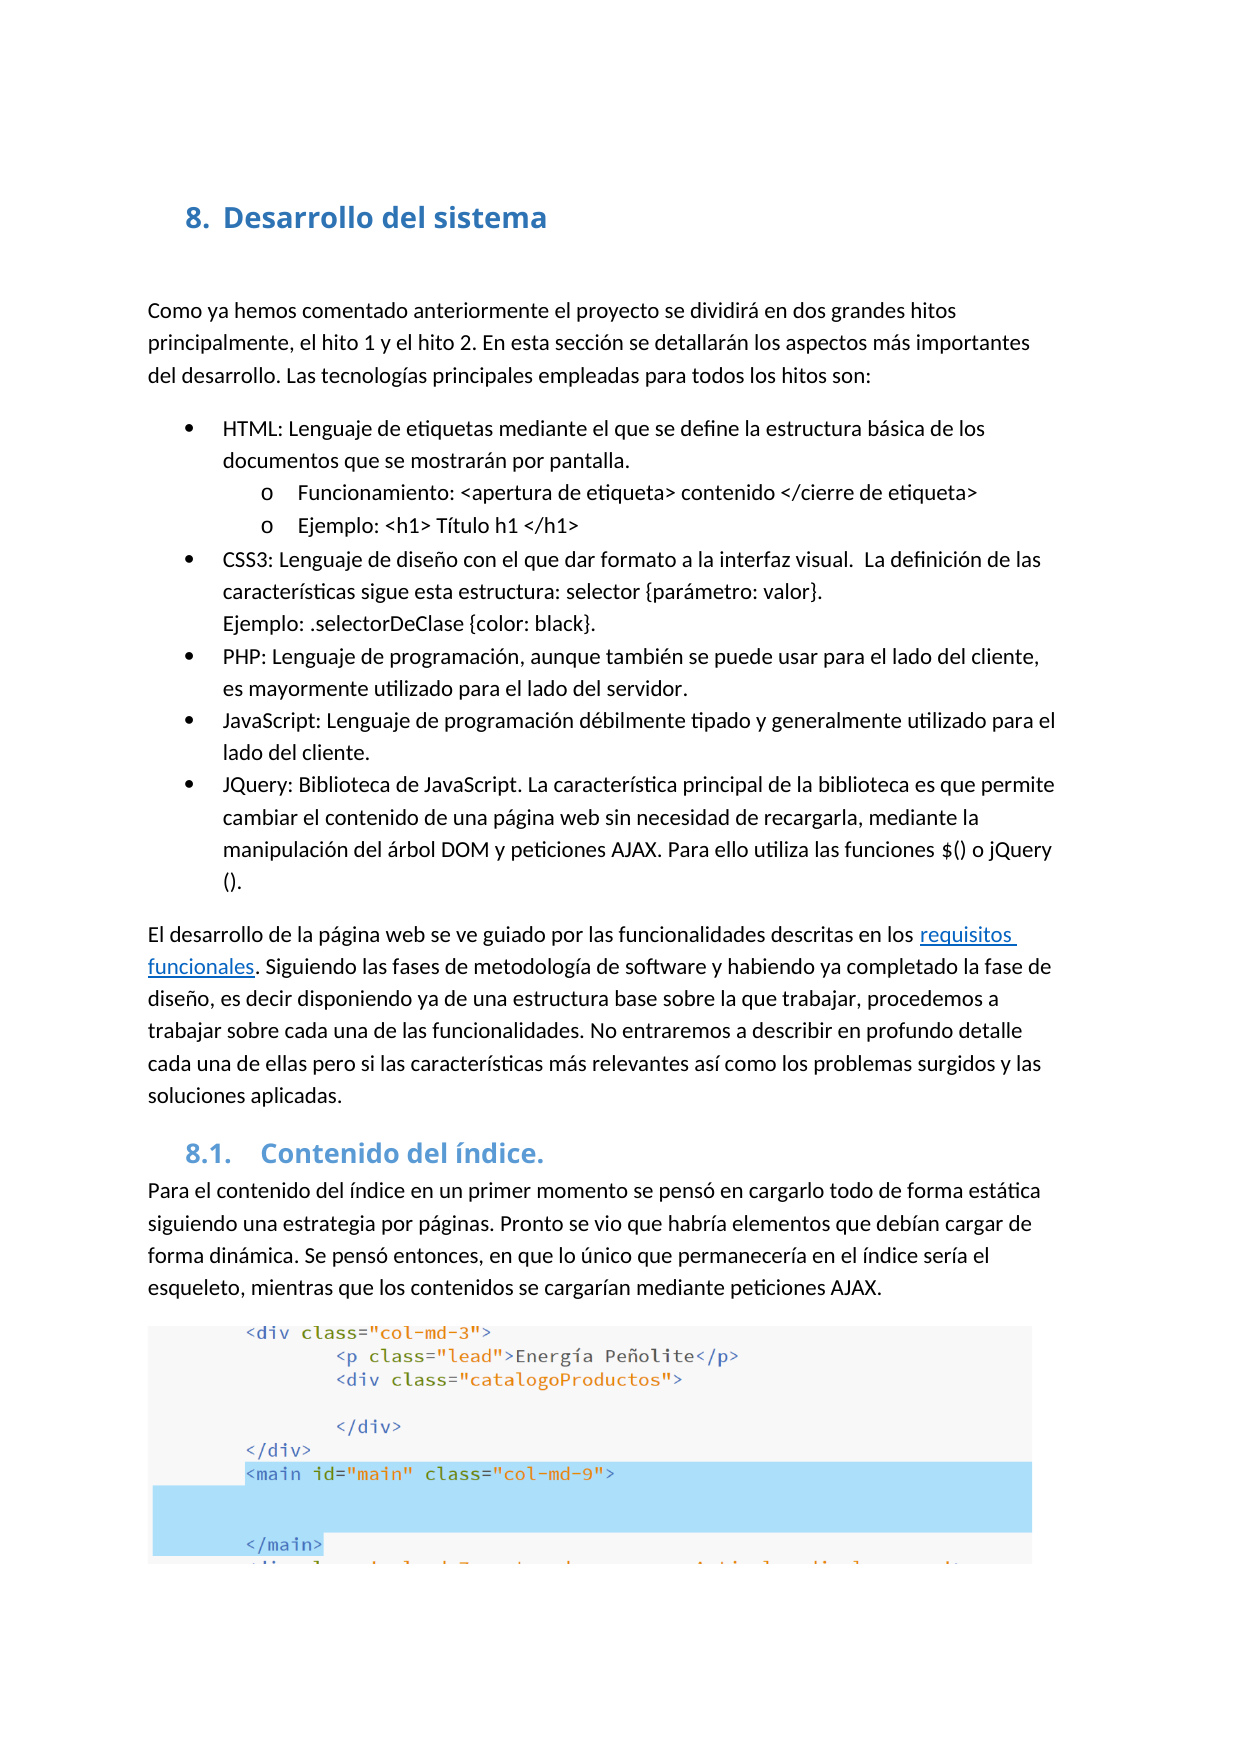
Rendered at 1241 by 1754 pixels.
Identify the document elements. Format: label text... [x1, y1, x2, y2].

list JQuery: Biblioteca de JavaScript. La característica principal de la biblioteca es que permite cambiar el contenido de una página web sin necesidad de recargarla, mediante la manipulación del árbol DOM y peticiones AJAX. Para ello utiliza las funciones $() o jQuery (). [185, 771, 1063, 895]
text Para el contenido del índice en un primer momento se pensó en cargarlo todo de forma estática siguiendo una estrategia por páginas. Pronto se vio que habría elementos que debían cargar de forma dinámica. Se pensó entonces, en que lo único que permanecería en el índice sería el esqueleto, mientras que los contenidos se cargarían mediante peticiones AJAX. [148, 1176, 1063, 1301]
list Ejemplo: <h1> Título h1 </h1> [260, 512, 1063, 541]
picture [147, 1326, 1033, 1564]
list JavaScript: Lenguaje de programación débilmente tipado y generalmente utilizado para el lado del cliente. [185, 706, 1063, 766]
text El desarrollo de la página web se ve guiado por las funcionalidades descritas en los requisitos funcionales. Siguiendo las fases de metodología de software y habiendo ya completado la fase de diseño, es decir disponiendo ya de una estructura base sobre la que trabajar, procedemos a trabajar sobre cada una de las funcionalidades. No entraremos a describir en profundo detalle cada una de ellas pero si las características más relevantes así como los problemas surgidos y las soluciones aplicadas. [148, 920, 1063, 1109]
subtitle Desarrollo del sistema [185, 198, 1063, 237]
text Como ya hemos comentado anteriormente el proyecto se dividirá en dos grandes hitos principalmente, el hito 1 y el hito 2. En esta sección se detallarán los aspectos más importantes del desarrollo. Las tecnologías principales empleadas para todos los hitos son: [148, 296, 1063, 389]
list CSS3: Lenguaje de diseño con el que dar formato a la interfaz visual. La definición de las características sigue esta estructura: selector {parámetro: valor}. Ejemplo: .selectorDeClase {color: black}. [185, 545, 1063, 638]
list PHP: Lenguaje de programación, aunque también se puede usar para el lado del cliente, es mayormente utilizado para el lado del servidor. [185, 642, 1063, 702]
subtitle Contenido del índice. [185, 1134, 1063, 1171]
list HTML: Lenguaje de etiquetas mediante el que se define la estructura básica de los documentos que se mostrarán por pantalla. [185, 414, 1063, 474]
list Funcionamiento: <apertura de etiqueta> contenido </cierre de etiqueta> [260, 478, 1063, 507]
